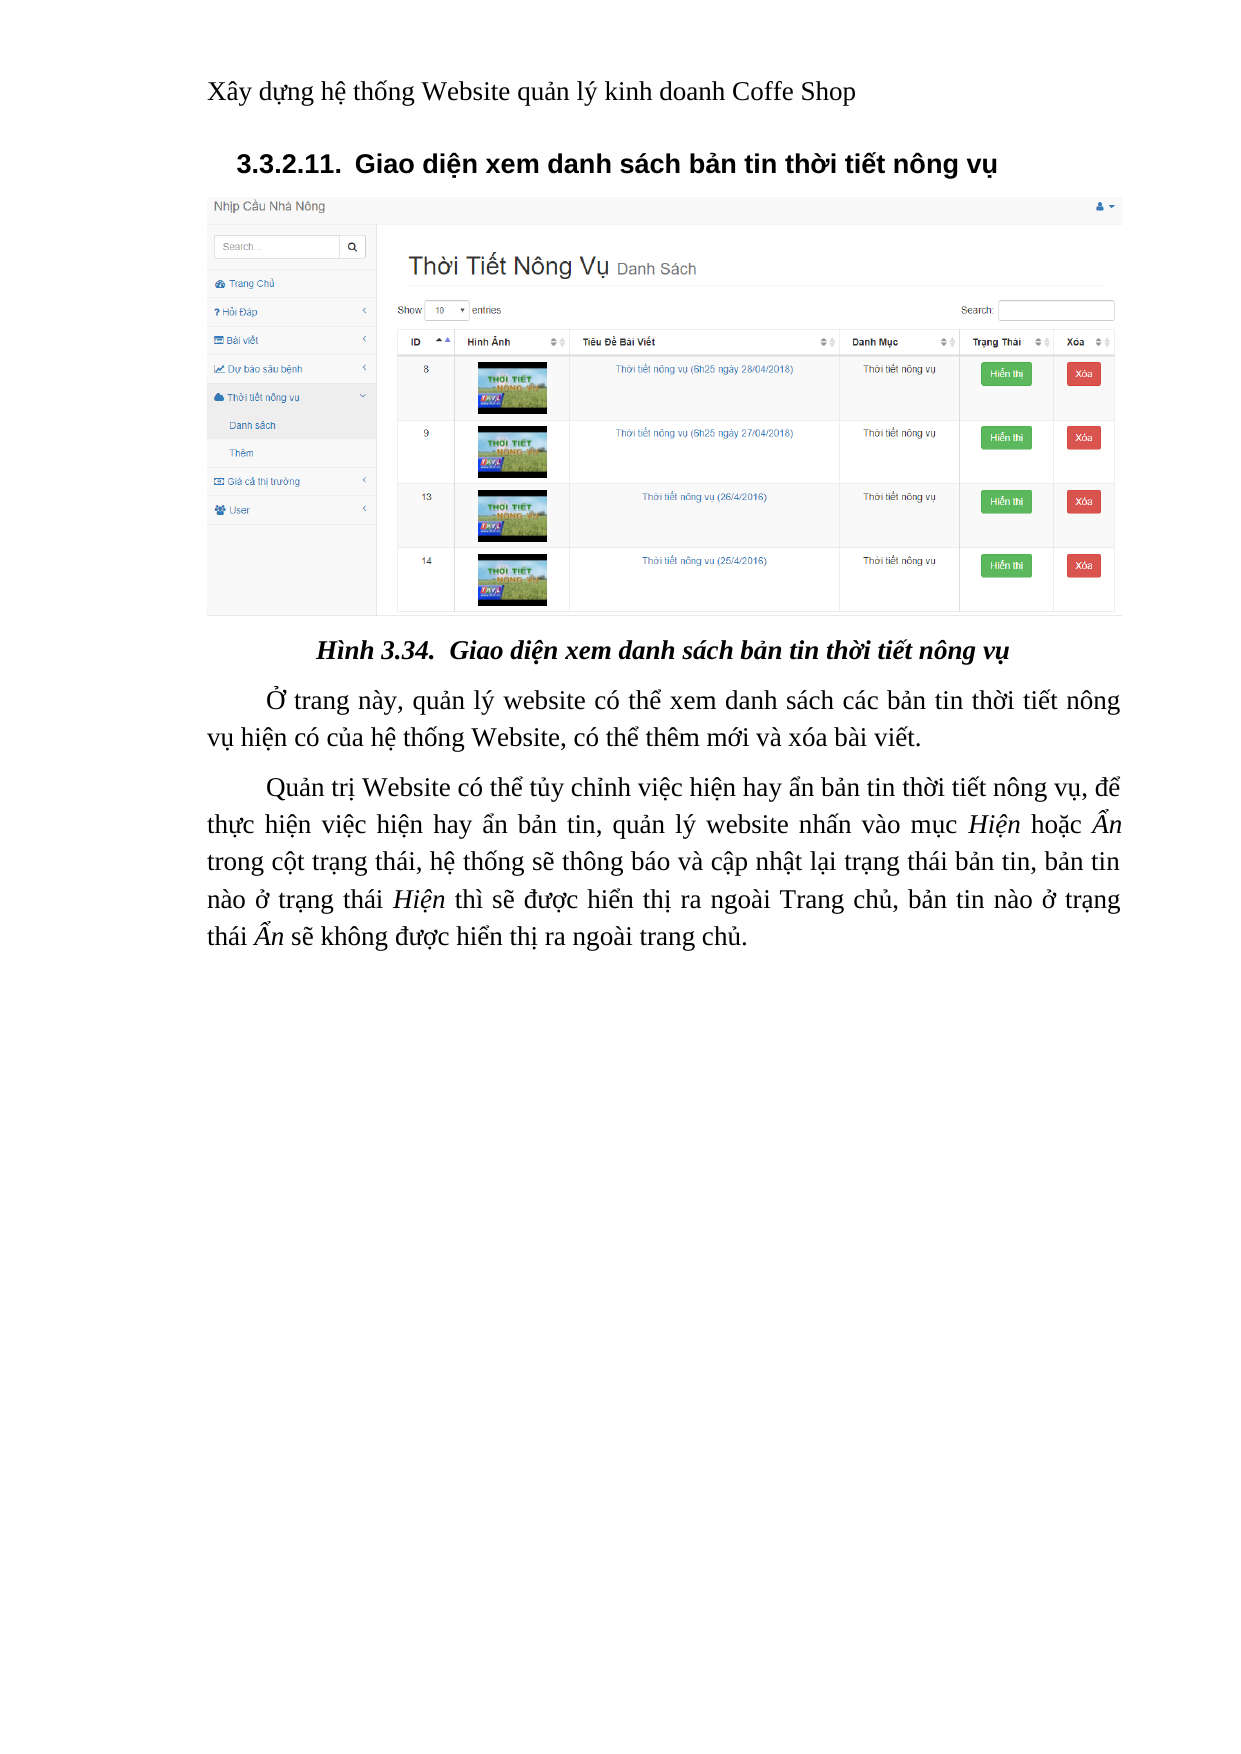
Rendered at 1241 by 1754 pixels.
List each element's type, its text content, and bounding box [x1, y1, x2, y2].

list Giao diện xem danh sách bản tin thời tiết nông vụ [236, 148, 1122, 179]
picture [206, 197, 1123, 616]
list Giao diện xem danh sách bản tin thời tiết nông vụ [206, 634, 1122, 665]
text Ở trang này, quản lý website có thể xem danh sách các bản tin thời tiết nông vụ hiện có của hệ thống Website, có thể thêm mới và xóa bài viết. [207, 684, 1122, 752]
text Quản trị Website có thể tủy chỉnh việc hiện hay ẩn bản tin thời tiết nông vụ, để thực hiện việc hiện hay ẩn bản tin, quản lý website nhấn vào mục Hiện hoặc Ẩn trong cột trạng thái, hệ thống sẽ thông báo và cập nhật lại trạng thái bản tin, bản tin nào ở trạng thái Hiện thì sẽ được hiển thị ra ngoài Trang chủ, bản tin nào ở trạng thái Ẩn sẽ không được hiển thị ra ngoài trang chủ. [207, 771, 1122, 951]
